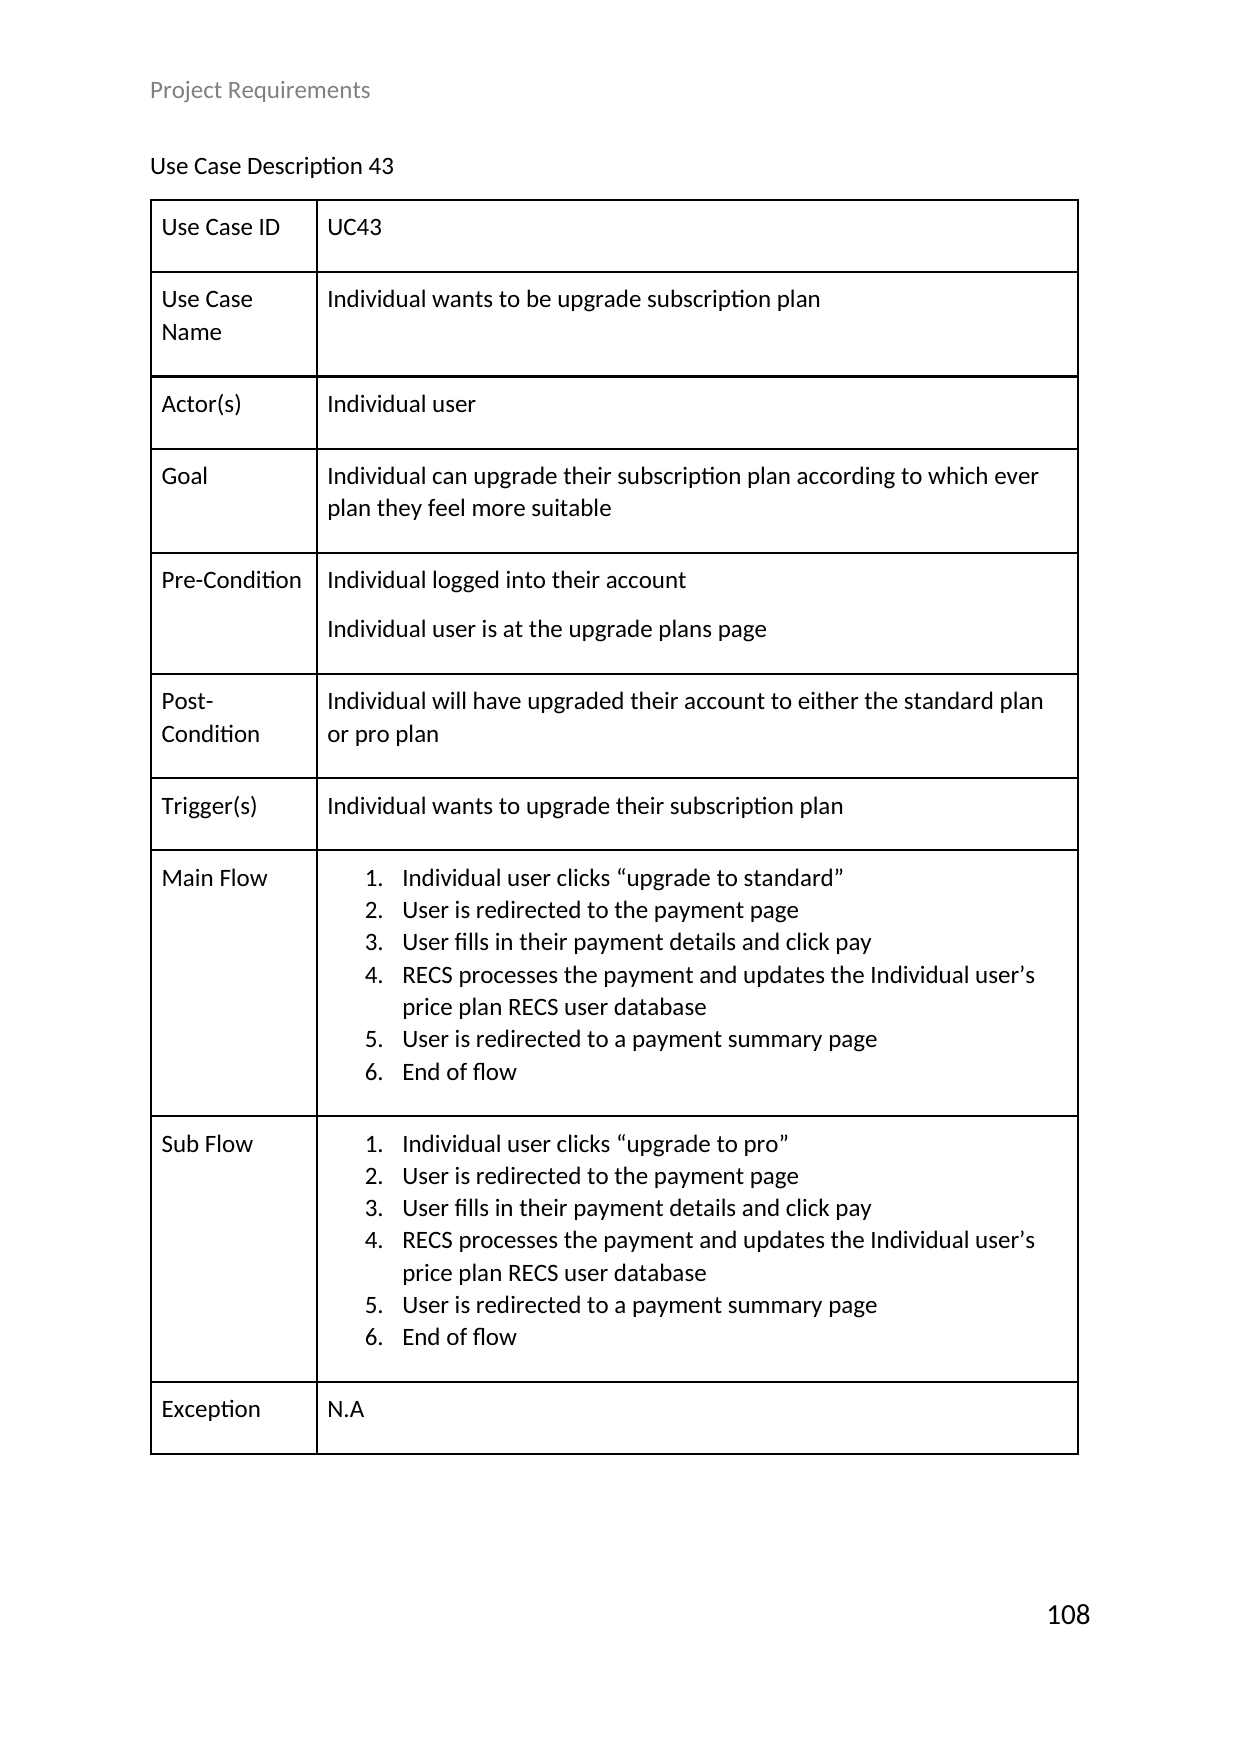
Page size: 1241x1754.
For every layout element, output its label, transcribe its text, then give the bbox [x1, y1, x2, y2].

table_cell Post-Condition [152, 675, 316, 777]
table_cell Individual wants to be upgrade subscription plan [318, 273, 1077, 375]
table_cell Pre-Condition [152, 554, 316, 673]
table_cell Main Flow [152, 851, 316, 1115]
table_cell Goal [152, 450, 316, 552]
table_cell Individual user clicks “upgrade to pro” User is redirected to the payment page User fills in their payment details and click pay RECS processes the payment and updates the Individual user’s price plan RECS user database User is redirected to a payment summary page End of flow [318, 1117, 1077, 1381]
table_cell Exception [152, 1383, 316, 1453]
text Use Case Description 43 [150, 150, 1090, 181]
table_cell Individual logged into their account Individual user is at the upgrade plans page [318, 554, 1077, 673]
table_cell Individual wants to upgrade their subscription plan [318, 779, 1077, 849]
table_header UC43 [318, 201, 1077, 271]
table_header Use Case ID [152, 201, 316, 271]
table_cell Trigger(s) [152, 779, 316, 849]
table_cell Sub Flow [152, 1117, 316, 1381]
table_cell N.A [318, 1383, 1077, 1453]
table_cell Actor(s) [152, 378, 316, 447]
table_cell Individual will have upgraded their account to either the standard plan or pro plan [318, 675, 1077, 777]
table_cell Individual user clicks “upgrade to standard” User is redirected to the payment page User fills in their payment details and click pay RECS processes the payment and updates the Individual user’s price plan RECS user database User is redirected to a payment summary page End of flow [318, 851, 1077, 1115]
table_cell Individual user [318, 378, 1077, 447]
table_cell Use Case Name [152, 273, 316, 375]
table_cell Individual can upgrade their subscription plan according to which ever plan they feel more suitable [318, 450, 1077, 552]
